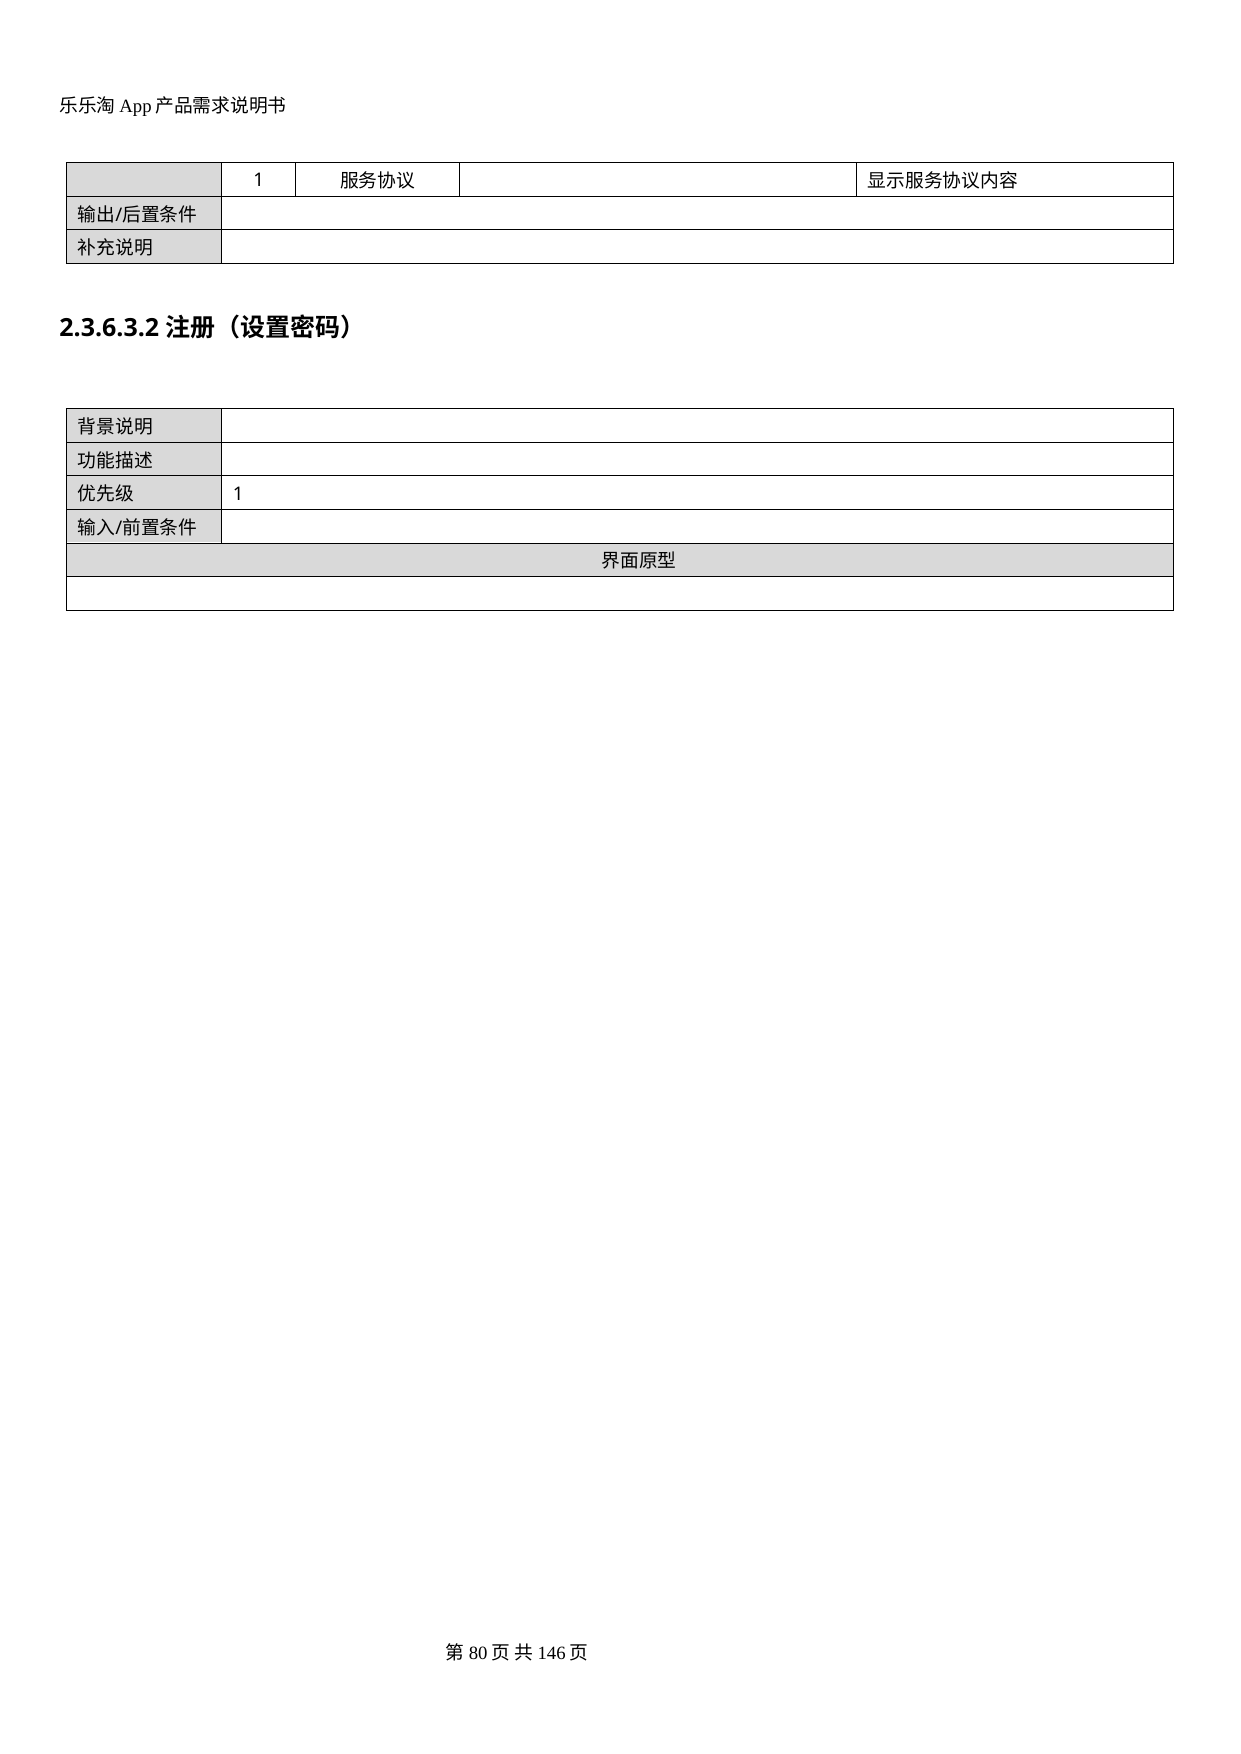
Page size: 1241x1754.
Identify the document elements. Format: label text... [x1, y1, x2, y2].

table_cell 服务协议 [296, 163, 459, 196]
table_cell 补充说明 [67, 230, 221, 263]
table_cell 界面原型说明 [67, 163, 221, 196]
table_header 背景说明 [67, 409, 221, 442]
table_cell 1 [222, 476, 1173, 509]
table_cell 输出/后置条件 [67, 197, 221, 229]
table_header [222, 409, 1173, 442]
table_cell [460, 163, 856, 196]
subtitle 2.3.6.3.2 注册（设置密码） [59, 293, 1181, 358]
table_cell 界面原型 [67, 544, 1173, 576]
table_cell 输入/前置条件 [67, 510, 221, 542]
table_cell [222, 510, 1173, 542]
table_cell [222, 443, 1173, 475]
table_cell 显示服务协议内容 [857, 163, 1173, 196]
table_cell [67, 577, 1173, 609]
table_cell [222, 197, 1173, 229]
table_cell 1 [222, 163, 295, 196]
table_cell 优先级 [67, 476, 221, 509]
table_cell 功能描述 [67, 443, 221, 475]
table_cell [222, 230, 1173, 263]
